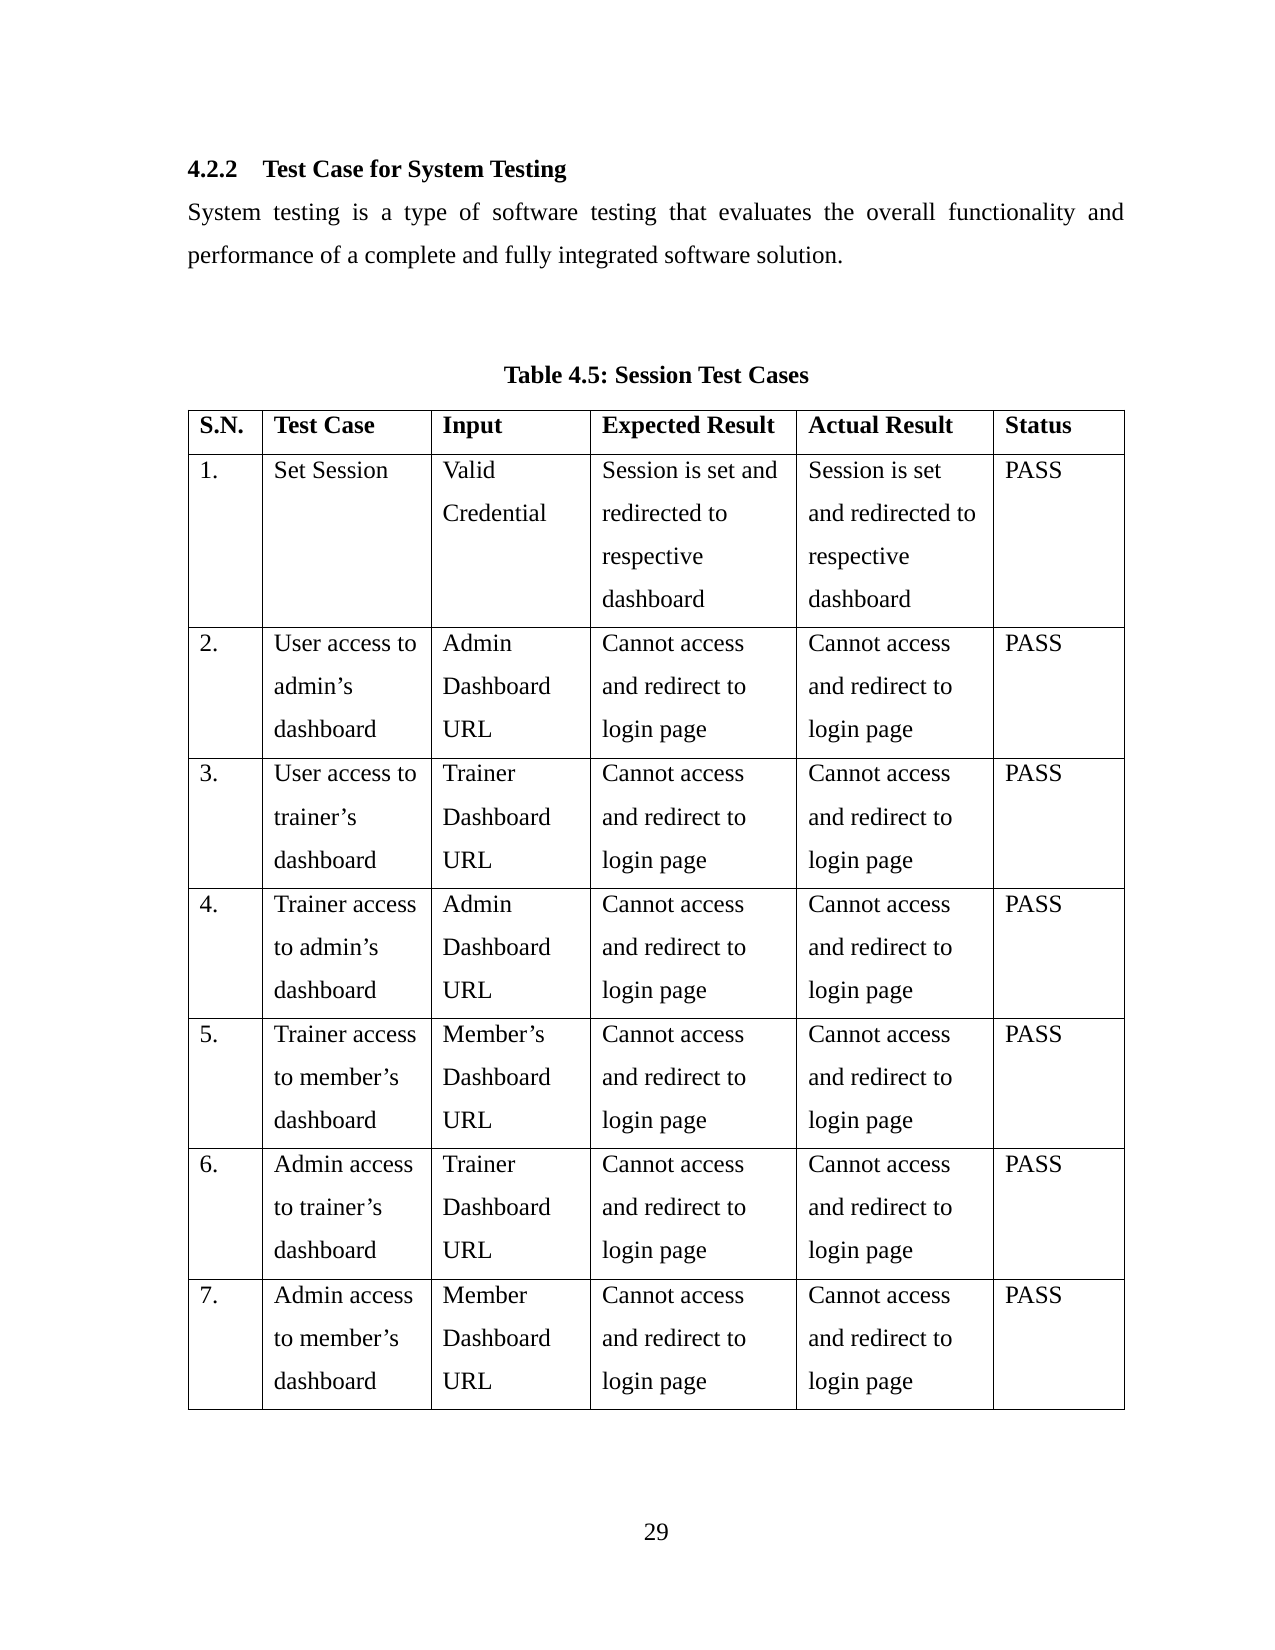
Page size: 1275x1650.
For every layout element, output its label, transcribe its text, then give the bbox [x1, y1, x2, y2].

table_cell PASS [994, 455, 1124, 627]
table_cell Cannot access and redirect to login page [797, 759, 993, 888]
table_cell Cannot access and redirect to login page [797, 628, 993, 757]
table_header Input [432, 411, 590, 454]
table_cell 5. [189, 1019, 262, 1148]
table_cell User access to trainer’s dashboard [263, 759, 431, 888]
table_cell Admin Dashboard URL [432, 889, 590, 1018]
table_header Expected Result [591, 411, 796, 454]
table_cell PASS [994, 759, 1124, 888]
table_cell Trainer Dashboard URL [432, 759, 590, 888]
table_cell Trainer access to admin’s dashboard [263, 889, 431, 1018]
table_cell Set Session [263, 455, 431, 627]
table_cell Cannot access and redirect to login page [591, 628, 796, 757]
table_cell Cannot access and redirect to login page [797, 1019, 993, 1148]
table_cell Valid Credential [432, 455, 590, 627]
table_cell Cannot access and redirect to login page [797, 1280, 993, 1409]
table_cell Member Dashboard URL [432, 1280, 590, 1409]
table_cell 6. [189, 1149, 262, 1279]
table_cell Session is set and redirected to respective dashboard [591, 455, 796, 627]
table_cell Trainer Dashboard URL [432, 1149, 590, 1279]
table_cell 4. [189, 889, 262, 1018]
table_cell Cannot access and redirect to login page [591, 759, 796, 888]
table_header Test Case [263, 411, 431, 454]
table_cell Admin access to trainer’s dashboard [263, 1149, 431, 1279]
text Table 4.5: Session Test Cases [187, 360, 1125, 389]
table_cell Admin Dashboard URL [432, 628, 590, 757]
table_cell Cannot access and redirect to login page [797, 889, 993, 1018]
table_cell Cannot access and redirect to login page [591, 1149, 796, 1279]
table_cell Cannot access and redirect to login page [797, 1149, 993, 1279]
table_cell 3. [189, 759, 262, 888]
table_cell Cannot access and redirect to login page [591, 1280, 796, 1409]
table_cell PASS [994, 1280, 1124, 1409]
table_cell Trainer access to member’s dashboard [263, 1019, 431, 1148]
table_header S.N. [189, 411, 262, 454]
table_cell PASS [994, 889, 1124, 1018]
table_cell 2. [189, 628, 262, 757]
table_cell User access to admin’s dashboard [263, 628, 431, 757]
table_cell Cannot access and redirect to login page [591, 889, 796, 1018]
table_cell PASS [994, 628, 1124, 757]
table_cell PASS [994, 1019, 1124, 1148]
table_header Status [994, 411, 1124, 454]
text System testing is a type of software testing that evaluates the overall functionality and performance of a complete and fully integrated software solution. [187, 197, 1125, 269]
subtitle Test Case for System Testing [187, 154, 1125, 183]
table_header Actual Result [797, 411, 993, 454]
table_cell Admin access to member’s dashboard [263, 1280, 431, 1409]
table_cell Member’s Dashboard URL [432, 1019, 590, 1148]
table_cell Cannot access and redirect to login page [591, 1019, 796, 1148]
table_cell Session is set and redirected to respective dashboard [797, 455, 993, 627]
table_cell 7. [189, 1280, 262, 1409]
table_cell PASS [994, 1149, 1124, 1279]
table_cell 1. [189, 455, 262, 627]
